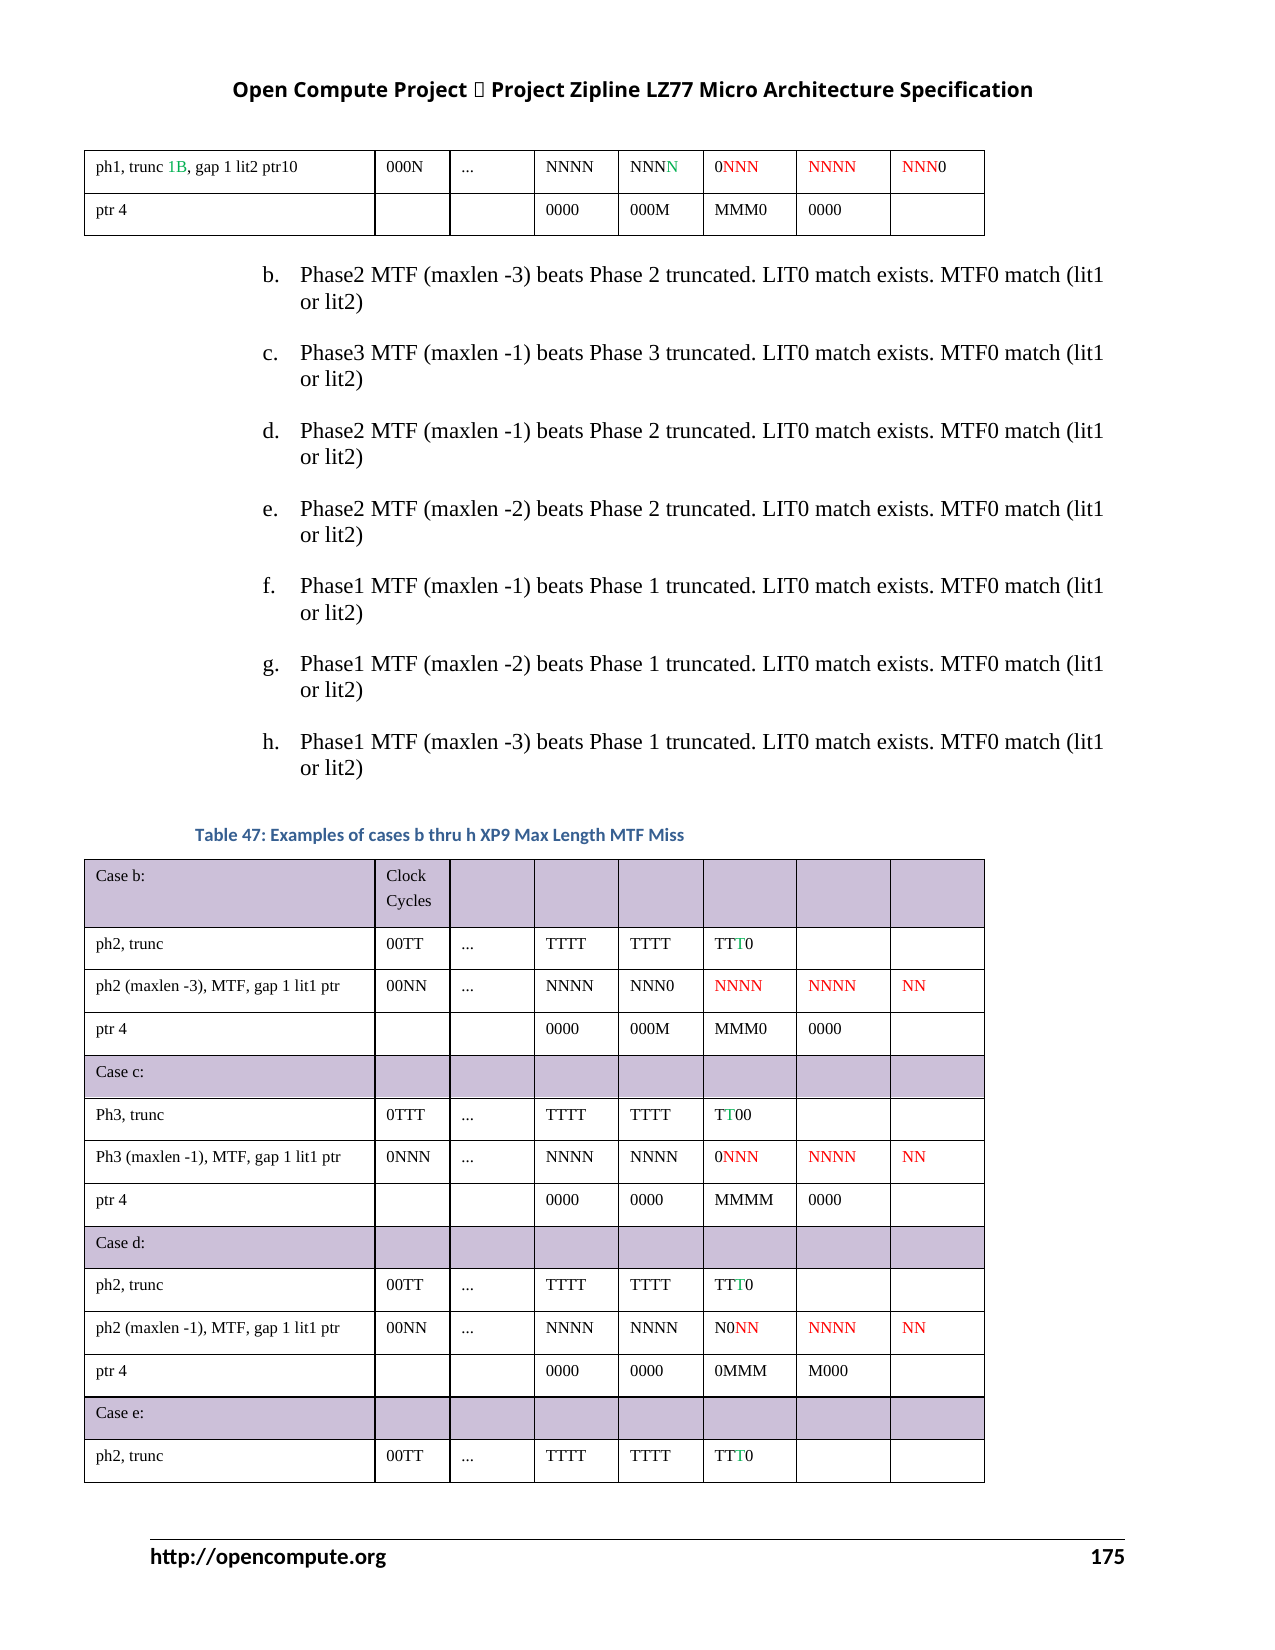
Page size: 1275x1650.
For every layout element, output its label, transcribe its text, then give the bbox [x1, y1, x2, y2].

list Phase2 MTF (maxlen -2) beats Phase 2 truncated. LIT0 match exists. MTF0 match (lit1 or lit2) [262, 494, 1125, 547]
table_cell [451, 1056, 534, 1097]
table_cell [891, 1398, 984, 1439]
text Table 47: Examples of cases b thru h XP9 Max Length MTF Miss [195, 823, 1125, 846]
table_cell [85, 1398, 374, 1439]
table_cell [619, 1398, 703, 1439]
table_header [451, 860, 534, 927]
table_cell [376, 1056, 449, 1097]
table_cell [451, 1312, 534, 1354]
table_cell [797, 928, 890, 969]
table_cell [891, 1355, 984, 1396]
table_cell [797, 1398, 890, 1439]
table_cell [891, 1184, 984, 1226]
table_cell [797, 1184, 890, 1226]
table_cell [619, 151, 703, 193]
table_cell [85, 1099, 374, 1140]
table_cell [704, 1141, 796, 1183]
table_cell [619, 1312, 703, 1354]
list Phase2 MTF (maxlen -3) beats Phase 2 truncated. LIT0 match exists. MTF0 match (lit1 or lit2) [262, 261, 1125, 314]
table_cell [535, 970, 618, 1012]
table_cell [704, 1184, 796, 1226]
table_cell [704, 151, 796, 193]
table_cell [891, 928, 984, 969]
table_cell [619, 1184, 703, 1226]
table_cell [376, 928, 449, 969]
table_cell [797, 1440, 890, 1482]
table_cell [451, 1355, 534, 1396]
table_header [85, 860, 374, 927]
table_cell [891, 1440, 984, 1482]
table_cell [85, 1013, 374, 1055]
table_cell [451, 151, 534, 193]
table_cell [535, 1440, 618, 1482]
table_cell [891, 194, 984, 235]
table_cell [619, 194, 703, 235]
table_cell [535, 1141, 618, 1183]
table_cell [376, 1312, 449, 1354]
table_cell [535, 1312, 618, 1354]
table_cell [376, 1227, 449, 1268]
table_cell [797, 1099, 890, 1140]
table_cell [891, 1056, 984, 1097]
list Phase1 MTF (maxlen -1) beats Phase 1 truncated. LIT0 match exists. MTF0 match (lit1 or lit2) [262, 572, 1125, 625]
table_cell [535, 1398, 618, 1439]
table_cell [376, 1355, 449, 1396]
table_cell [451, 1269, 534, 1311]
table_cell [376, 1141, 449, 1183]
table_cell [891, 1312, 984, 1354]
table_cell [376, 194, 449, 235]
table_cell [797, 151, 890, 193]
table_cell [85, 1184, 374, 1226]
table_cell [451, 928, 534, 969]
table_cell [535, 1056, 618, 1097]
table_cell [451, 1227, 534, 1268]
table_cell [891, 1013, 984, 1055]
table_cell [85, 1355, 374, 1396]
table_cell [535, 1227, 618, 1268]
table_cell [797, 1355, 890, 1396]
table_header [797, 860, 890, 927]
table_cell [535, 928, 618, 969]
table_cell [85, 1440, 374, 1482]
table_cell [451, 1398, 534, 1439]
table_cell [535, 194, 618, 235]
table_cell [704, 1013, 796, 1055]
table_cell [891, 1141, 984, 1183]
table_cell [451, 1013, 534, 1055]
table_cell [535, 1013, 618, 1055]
list Phase1 MTF (maxlen -3) beats Phase 1 truncated. LIT0 match exists. MTF0 match (lit1 or lit2) [262, 728, 1125, 780]
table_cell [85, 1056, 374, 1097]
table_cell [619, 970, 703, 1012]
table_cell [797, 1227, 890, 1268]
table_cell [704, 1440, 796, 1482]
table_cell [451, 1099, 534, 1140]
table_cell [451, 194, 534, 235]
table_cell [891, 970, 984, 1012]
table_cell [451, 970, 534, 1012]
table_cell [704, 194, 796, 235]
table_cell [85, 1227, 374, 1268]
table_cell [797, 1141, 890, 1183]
list Phase3 MTF (maxlen -1) beats Phase 3 truncated. LIT0 match exists. MTF0 match (lit1 or lit2) [262, 339, 1125, 392]
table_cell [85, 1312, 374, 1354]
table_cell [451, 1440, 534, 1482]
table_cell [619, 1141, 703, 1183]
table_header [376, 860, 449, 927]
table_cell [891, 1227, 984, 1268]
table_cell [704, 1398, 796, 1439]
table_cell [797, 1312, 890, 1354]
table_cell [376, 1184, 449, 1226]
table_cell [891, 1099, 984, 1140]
list Phase1 MTF (maxlen -2) beats Phase 1 truncated. LIT0 match exists. MTF0 match (lit1 or lit2) [262, 650, 1125, 703]
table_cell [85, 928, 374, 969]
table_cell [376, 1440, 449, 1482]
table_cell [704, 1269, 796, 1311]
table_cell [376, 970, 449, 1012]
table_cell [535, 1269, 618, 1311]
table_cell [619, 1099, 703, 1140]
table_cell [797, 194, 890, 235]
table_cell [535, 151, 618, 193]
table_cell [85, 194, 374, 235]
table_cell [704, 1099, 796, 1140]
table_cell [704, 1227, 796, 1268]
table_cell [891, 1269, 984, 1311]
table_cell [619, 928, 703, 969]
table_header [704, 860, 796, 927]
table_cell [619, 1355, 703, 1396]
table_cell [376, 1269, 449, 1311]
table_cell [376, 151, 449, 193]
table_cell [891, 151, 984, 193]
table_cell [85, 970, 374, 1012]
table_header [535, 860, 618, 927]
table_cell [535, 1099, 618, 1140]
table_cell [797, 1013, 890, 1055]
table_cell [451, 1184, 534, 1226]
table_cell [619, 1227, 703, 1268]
list Phase2 MTF (maxlen -1) beats Phase 2 truncated. LIT0 match exists. MTF0 match (lit1 or lit2) [262, 417, 1125, 469]
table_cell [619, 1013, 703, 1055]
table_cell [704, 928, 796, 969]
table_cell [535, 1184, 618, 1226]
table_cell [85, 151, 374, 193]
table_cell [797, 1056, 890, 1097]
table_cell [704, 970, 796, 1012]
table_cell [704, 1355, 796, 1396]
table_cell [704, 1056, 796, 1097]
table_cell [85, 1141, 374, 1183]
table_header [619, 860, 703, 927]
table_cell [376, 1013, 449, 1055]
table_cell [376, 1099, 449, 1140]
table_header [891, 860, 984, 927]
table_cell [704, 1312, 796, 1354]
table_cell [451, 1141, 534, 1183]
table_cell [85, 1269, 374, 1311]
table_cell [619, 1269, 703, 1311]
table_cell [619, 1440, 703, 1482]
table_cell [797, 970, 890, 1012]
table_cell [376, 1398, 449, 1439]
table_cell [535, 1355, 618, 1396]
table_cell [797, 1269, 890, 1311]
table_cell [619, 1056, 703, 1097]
